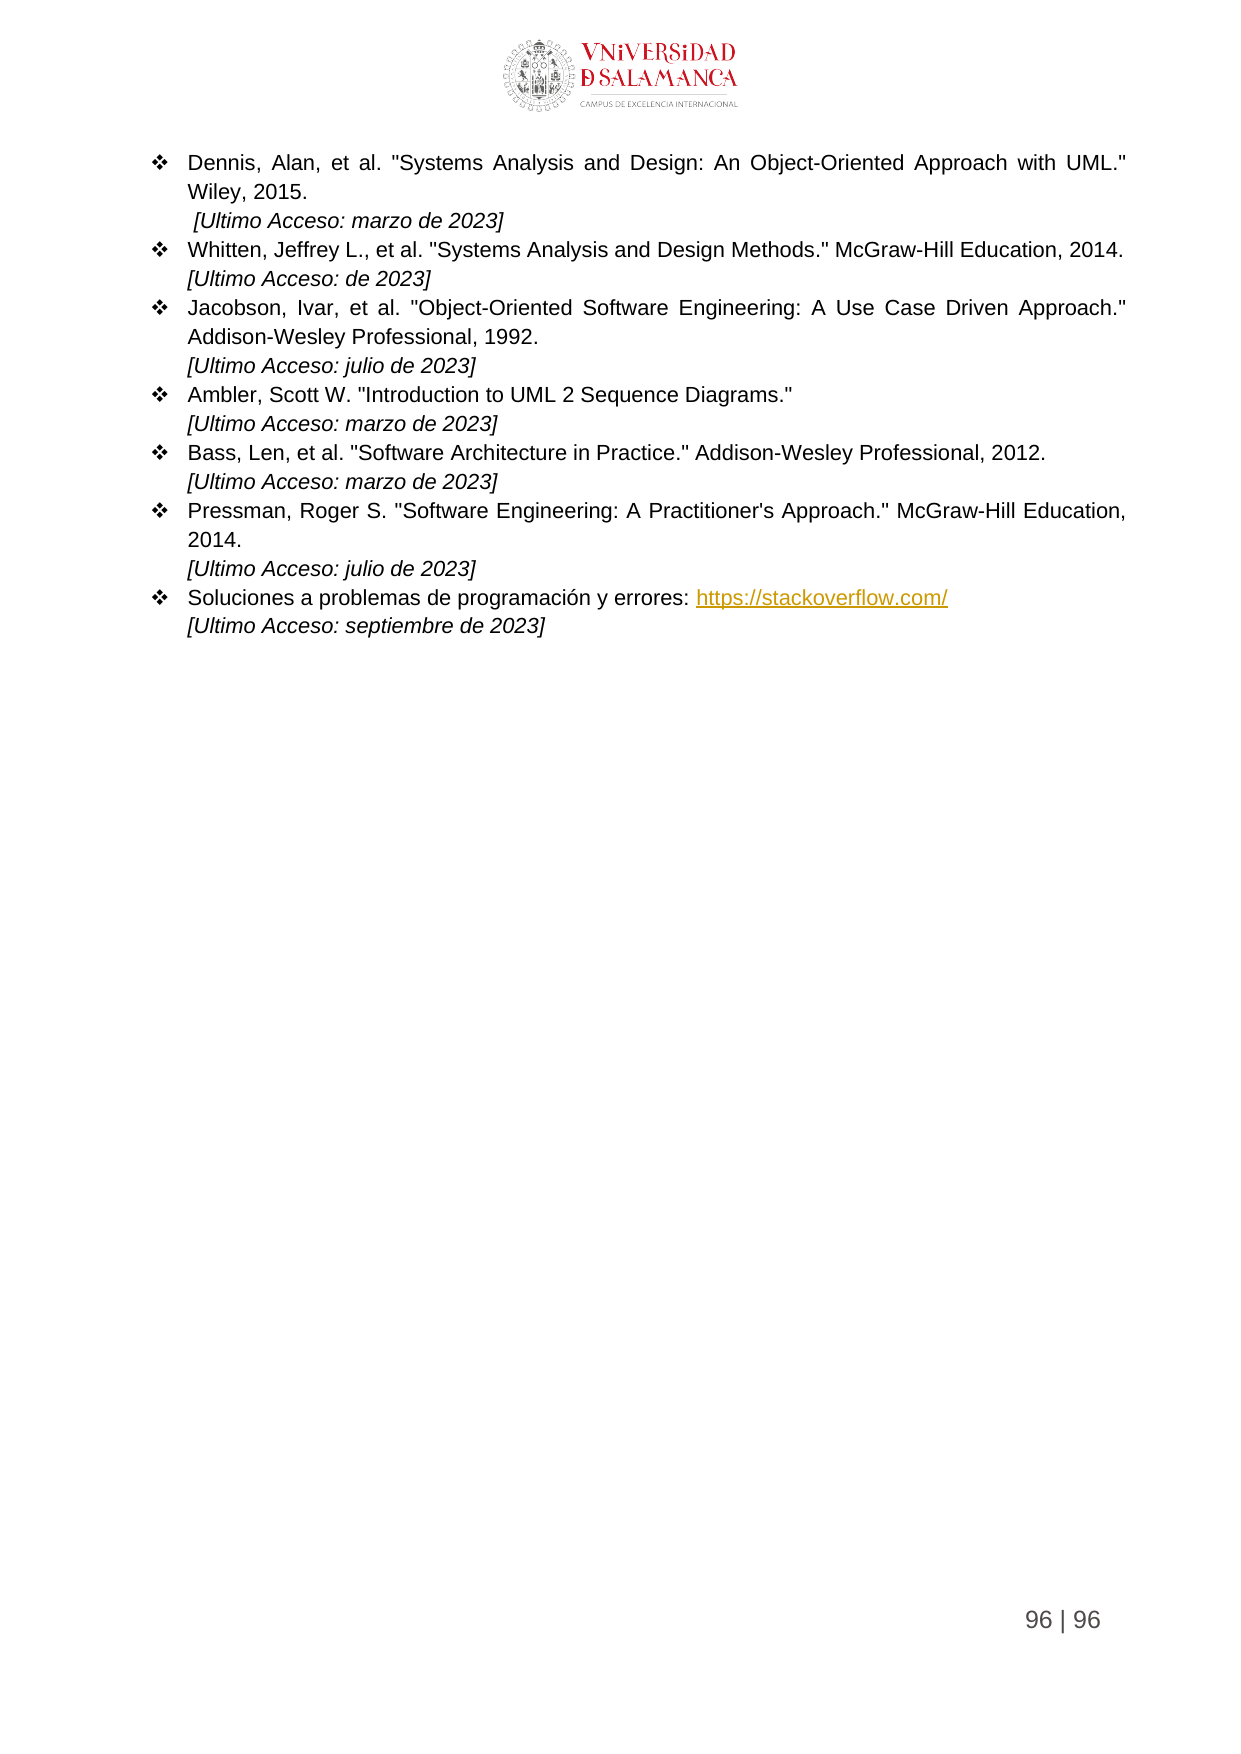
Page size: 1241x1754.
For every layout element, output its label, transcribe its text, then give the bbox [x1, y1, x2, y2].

list [Ultimo Acceso: marzo de 2023] [187, 468, 1128, 494]
list Soluciones a problemas de programación y errores: https://stackoverflow.com/ [150, 584, 1128, 609]
list Whitten, Jeffrey L., et al. "Systems Analysis and Design Methods." McGraw-Hill Education, 2014. [150, 237, 1128, 262]
list [Ultimo Acceso: septiembre de 2023] [187, 613, 1128, 638]
list Ambler, Scott W. "Introduction to UML 2 Sequence Diagrams." [150, 382, 1128, 407]
list [Ultimo Acceso: de 2023] [187, 266, 1128, 291]
list Bass, Len, et al. "Software Architecture in Practice." Addison-Wesley Professional, 2012. [150, 439, 1128, 465]
list Jacobson, Ivar, et al. "Object-Oriented Software Engineering: A Use Case Driven Approach." Addison-Wesley Professional, 1992. [150, 295, 1128, 349]
list [Ultimo Acceso: marzo de 2023] [187, 411, 1128, 436]
list Dennis, Alan, et al. "Systems Analysis and Design: An Object-Oriented Approach with UML." Wiley, 2015. [150, 150, 1128, 204]
list [Ultimo Acceso: julio de 2023] [187, 353, 1128, 378]
list Pressman, Roger S. "Software Engineering: A Practitioner's Approach." McGraw-Hill Education, 2014. [150, 497, 1128, 552]
list [Ultimo Acceso: julio de 2023] [187, 555, 1128, 581]
list [Ultimo Acceso: marzo de 2023] [187, 208, 1128, 233]
picture [499, 36, 742, 116]
